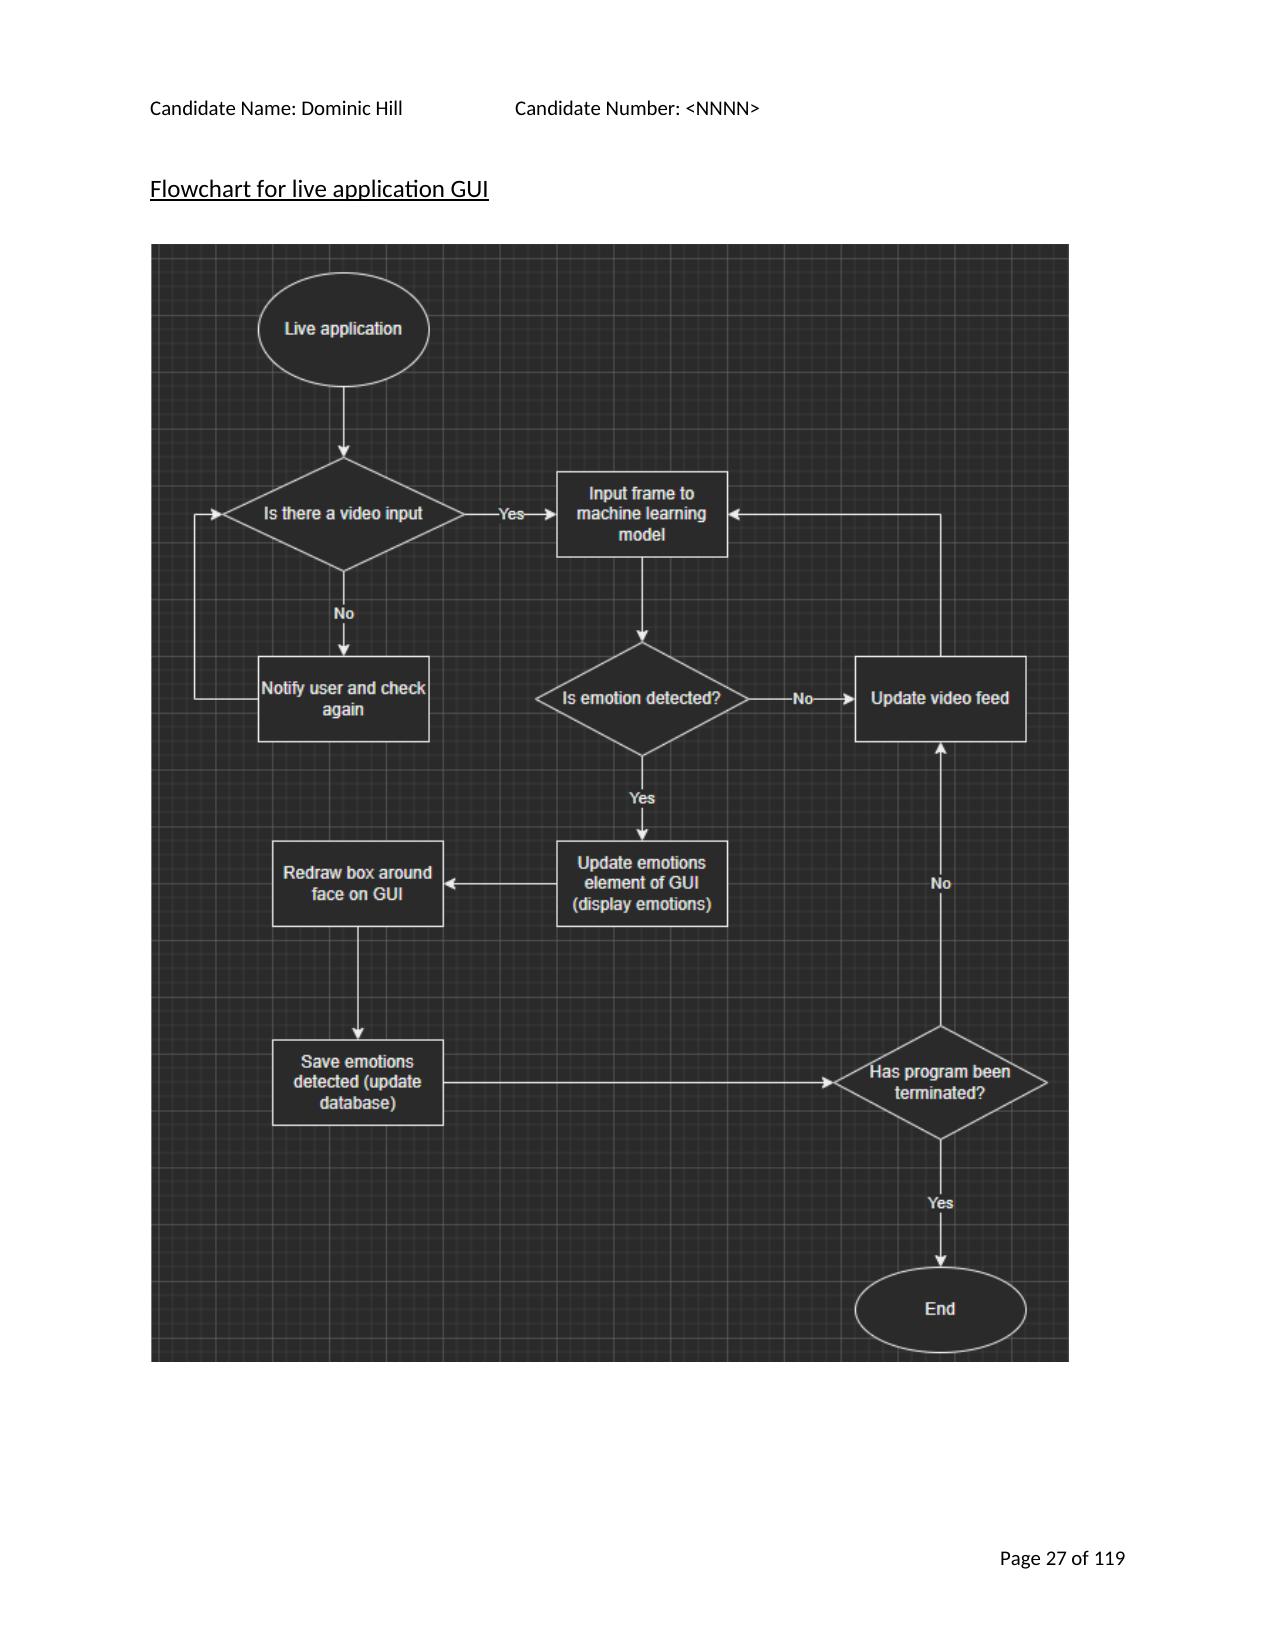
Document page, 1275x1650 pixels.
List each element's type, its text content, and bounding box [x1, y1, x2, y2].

picture [150, 244, 1069, 1360]
text Flowchart for live application GUI [150, 173, 1125, 204]
